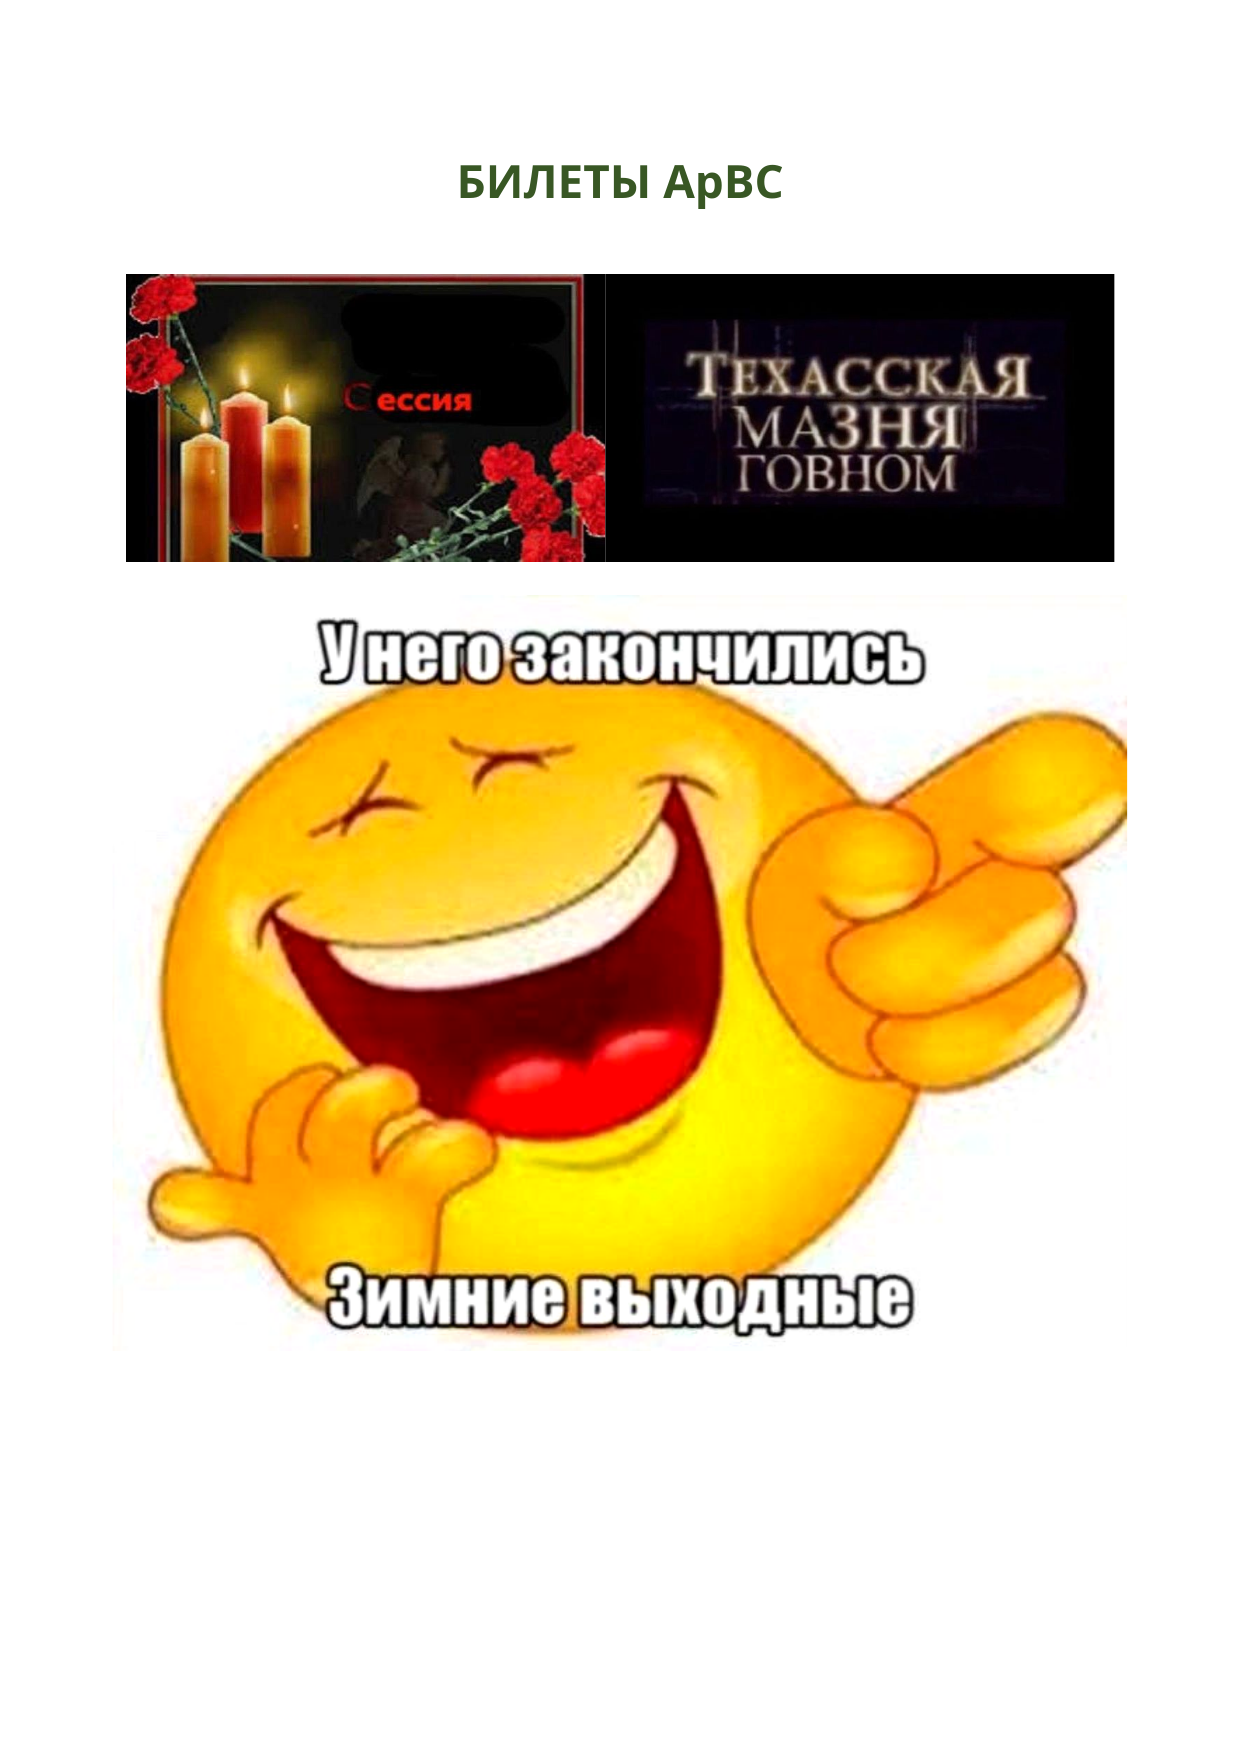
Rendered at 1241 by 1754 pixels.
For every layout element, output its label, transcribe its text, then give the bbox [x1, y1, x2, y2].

picture [126, 274, 1115, 562]
picture [112, 595, 1128, 1351]
list БИЛЕТЫ АрВС [112, 150, 1128, 212]
